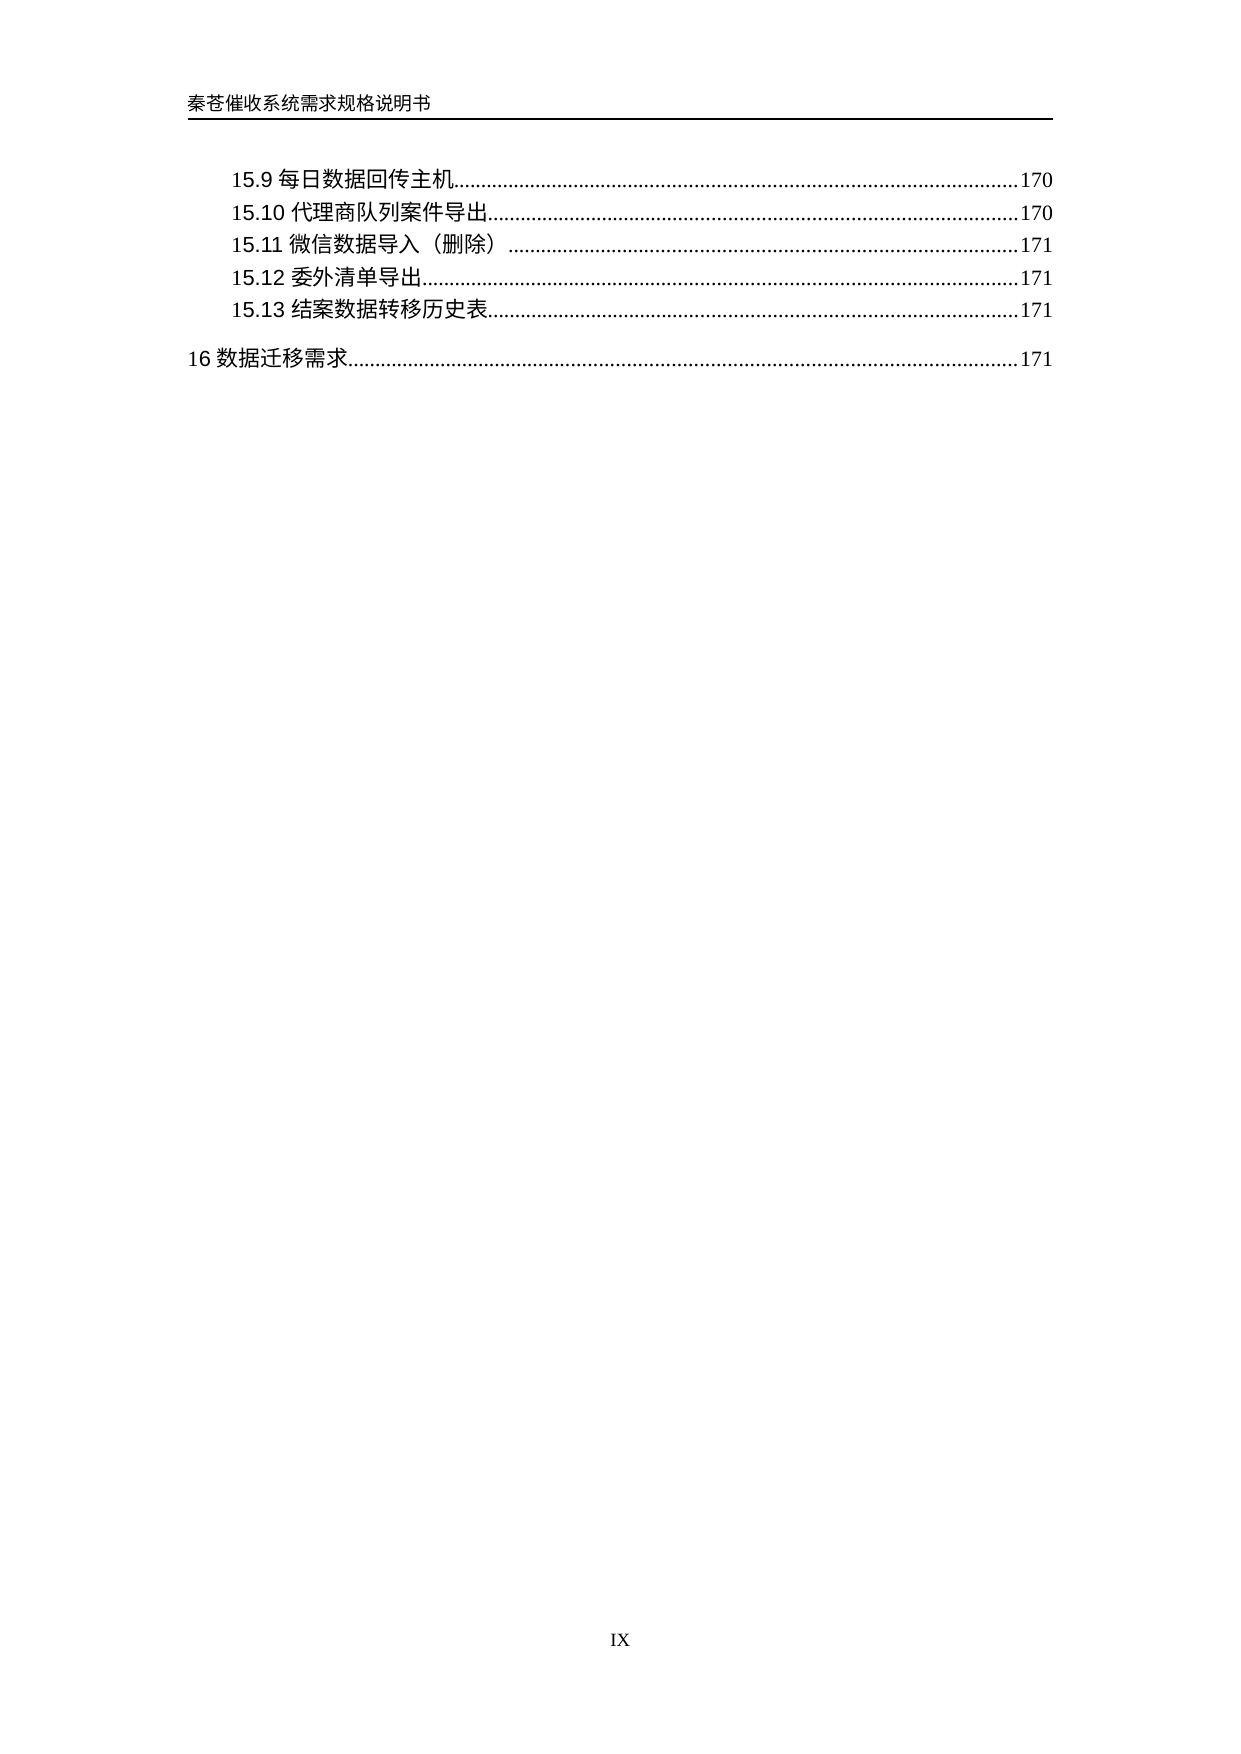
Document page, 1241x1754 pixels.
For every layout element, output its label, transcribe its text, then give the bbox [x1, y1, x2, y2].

text 15.10 代理商队列案件导出 170 [231, 194, 1053, 227]
text 15.13 结案数据转移历史表 171 [231, 292, 1053, 324]
text 15.9 每日数据回传主机 170 [231, 162, 1053, 194]
text 15.12 委外清单导出 171 [231, 259, 1053, 292]
text 15.11 微信数据导入（删除） 171 [231, 227, 1053, 259]
text 16 数据迁移需求 171 [187, 341, 1053, 373]
